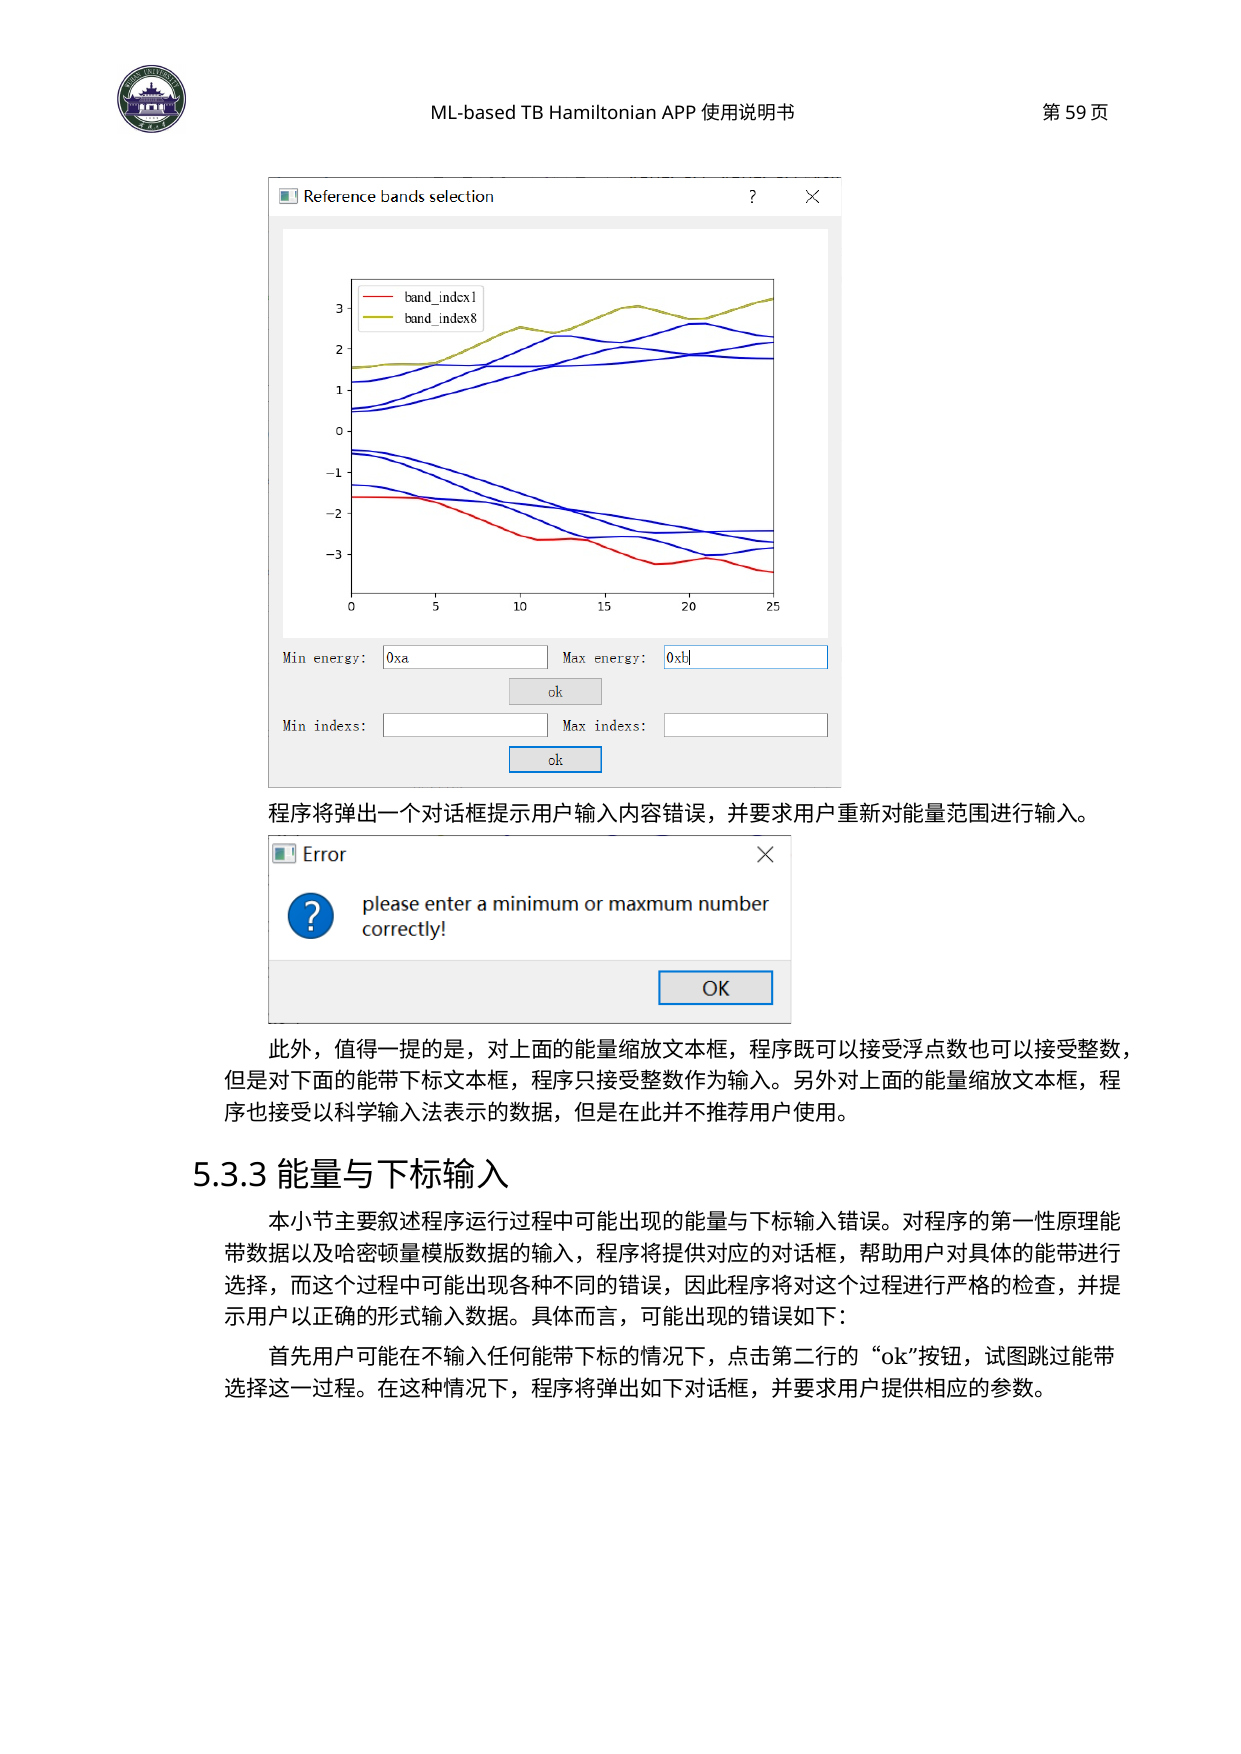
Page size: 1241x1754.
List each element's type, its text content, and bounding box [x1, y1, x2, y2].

subtitle 能量与下标输入 [192, 1147, 1122, 1196]
picture [268, 835, 792, 1024]
text 首先用户可能在不输入任何能带下标的情况下，点击第二行的“ok”按钮，试图跳过能带选择这一过程。在这种情况下，程序将弹出如下对话框，并要求用户提供相应的参数。 [224, 1339, 1122, 1403]
text 本小节主要叙述程序运行过程中可能出现的能量与下标输入错误。对程序的第一性原理能带数据以及哈密顿量模版数据的输入，程序将提供对应的对话框，帮助用户对具体的能带进行选择，而这个过程中可能出现各种不同的错误，因此程序将对这个过程进行严格的检查，并提示用户以正确的形式输入数据。具体而言，可能出现的错误如下： [224, 1204, 1122, 1331]
picture [268, 177, 842, 788]
text 程序将弹出一个对话框提示用户输入内容错误，并要求用户重新对能量范围进行输入。 [224, 796, 1122, 827]
text 此外，值得一提的是，对上面的能量缩放文本框，程序既可以接受浮点数也可以接受整数，但是对下面的能带下标文本框，程序只接受整数作为输入。另外对上面的能量缩放文本框，程序也接受以科学输入法表示的数据，但是在此并不推荐用户使用。 [224, 1032, 1122, 1127]
picture [116, 64, 187, 134]
